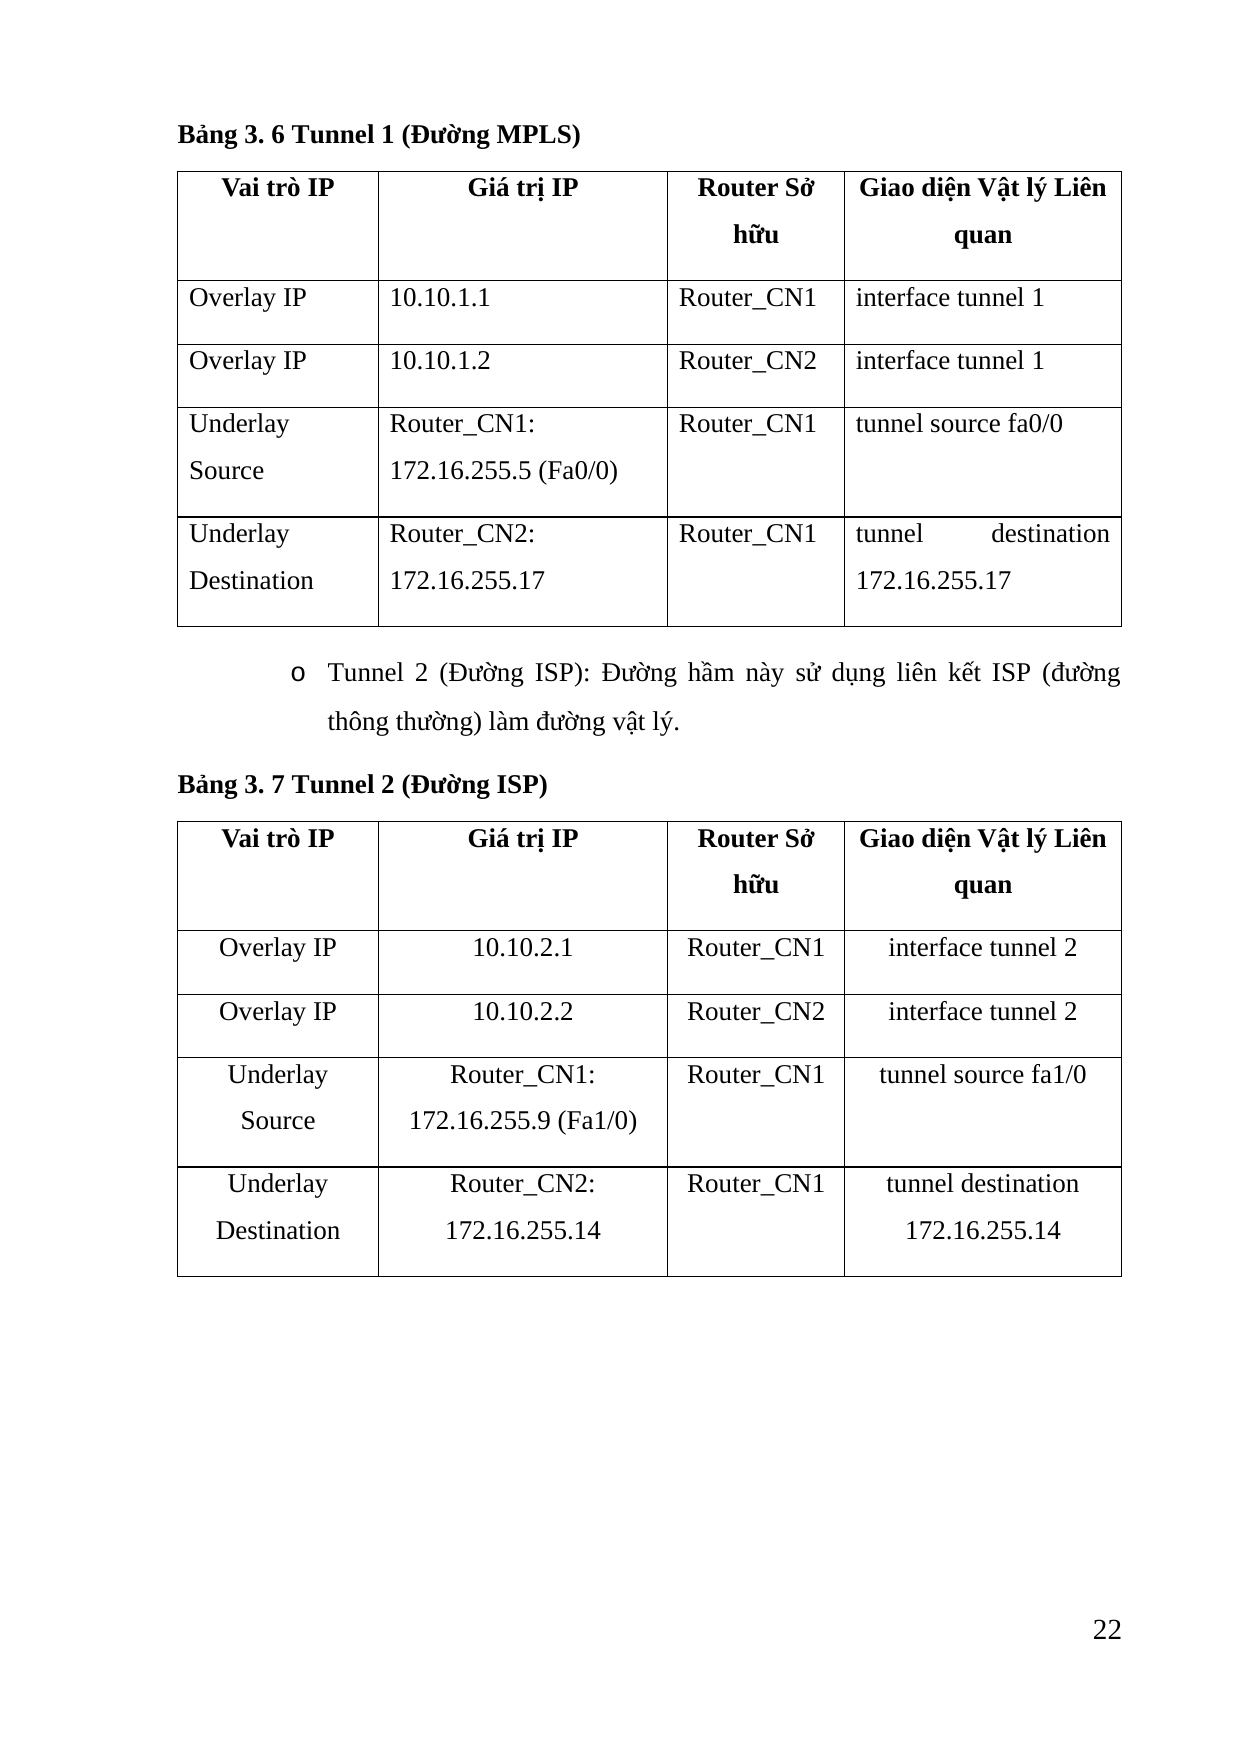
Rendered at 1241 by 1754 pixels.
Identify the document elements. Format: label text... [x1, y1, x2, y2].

table_cell tunnel source fa1/0 [845, 1058, 1121, 1166]
table_header Giá trị IP [379, 822, 667, 930]
table_cell Router_CN2: 172.16.255.14 [379, 1168, 667, 1276]
table_cell Underlay Source [178, 1058, 378, 1166]
table_header Router Sở hữu [668, 172, 844, 280]
table_cell 10.10.1.2 [379, 345, 667, 407]
table_cell 10.10.2.1 [379, 931, 667, 993]
table_cell Router_CN2 [668, 995, 844, 1057]
table_cell interface tunnel 2 [845, 995, 1121, 1057]
table_cell Overlay IP [178, 995, 378, 1057]
text Bảng 3. 6 Tunnel 1 (Đường MPLS) [177, 118, 1122, 150]
table_cell Overlay IP [178, 931, 378, 993]
table_cell Router_CN2 [668, 345, 844, 407]
list Tunnel 2 (Đường ISP): Đường hầm này sử dụng liên kết ISP (đường thông thường) làm đường vật lý. [290, 656, 1122, 736]
table_header Giá trị IP [379, 172, 667, 280]
table_cell Router_CN2: 172.16.255.17 [379, 518, 667, 626]
table_cell Router_CN1 [668, 518, 844, 626]
table_cell Overlay IP [178, 345, 378, 407]
table_cell Router_CN1 [668, 281, 844, 343]
table_cell 10.10.2.2 [379, 995, 667, 1057]
table_header Vai trò IP [178, 822, 378, 930]
table_cell Overlay IP [178, 281, 378, 343]
table_header Giao diện Vật lý Liên quan [845, 172, 1121, 280]
table_cell tunnel destination 172.16.255.17 [845, 518, 1121, 626]
table_cell interface tunnel 2 [845, 931, 1121, 993]
table_header Giao diện Vật lý Liên quan [845, 822, 1121, 930]
table_header Vai trò IP [178, 172, 378, 280]
table_cell tunnel destination 172.16.255.14 [845, 1168, 1121, 1276]
table_cell interface tunnel 1 [845, 345, 1121, 407]
table_cell Router_CN1 [668, 1168, 844, 1276]
table_cell 10.10.1.1 [379, 281, 667, 343]
table_cell Router_CN1: 172.16.255.9 (Fa1/0) [379, 1058, 667, 1166]
text Bảng 3. 7 Tunnel 2 (Đường ISP) [177, 769, 1122, 800]
table_cell Router_CN1 [668, 1058, 844, 1166]
table_cell Router_CN1 [668, 408, 844, 516]
table_cell Router_CN1 [668, 931, 844, 993]
table_cell Underlay Source [178, 408, 378, 516]
table_cell tunnel source fa0/0 [845, 408, 1121, 516]
table_header Router Sở hữu [668, 822, 844, 930]
table_cell interface tunnel 1 [845, 281, 1121, 343]
table_cell Underlay Destination [178, 1168, 378, 1276]
table_cell Underlay Destination [178, 518, 378, 626]
table_cell Router_CN1: 172.16.255.5 (Fa0/0) [379, 408, 667, 516]
